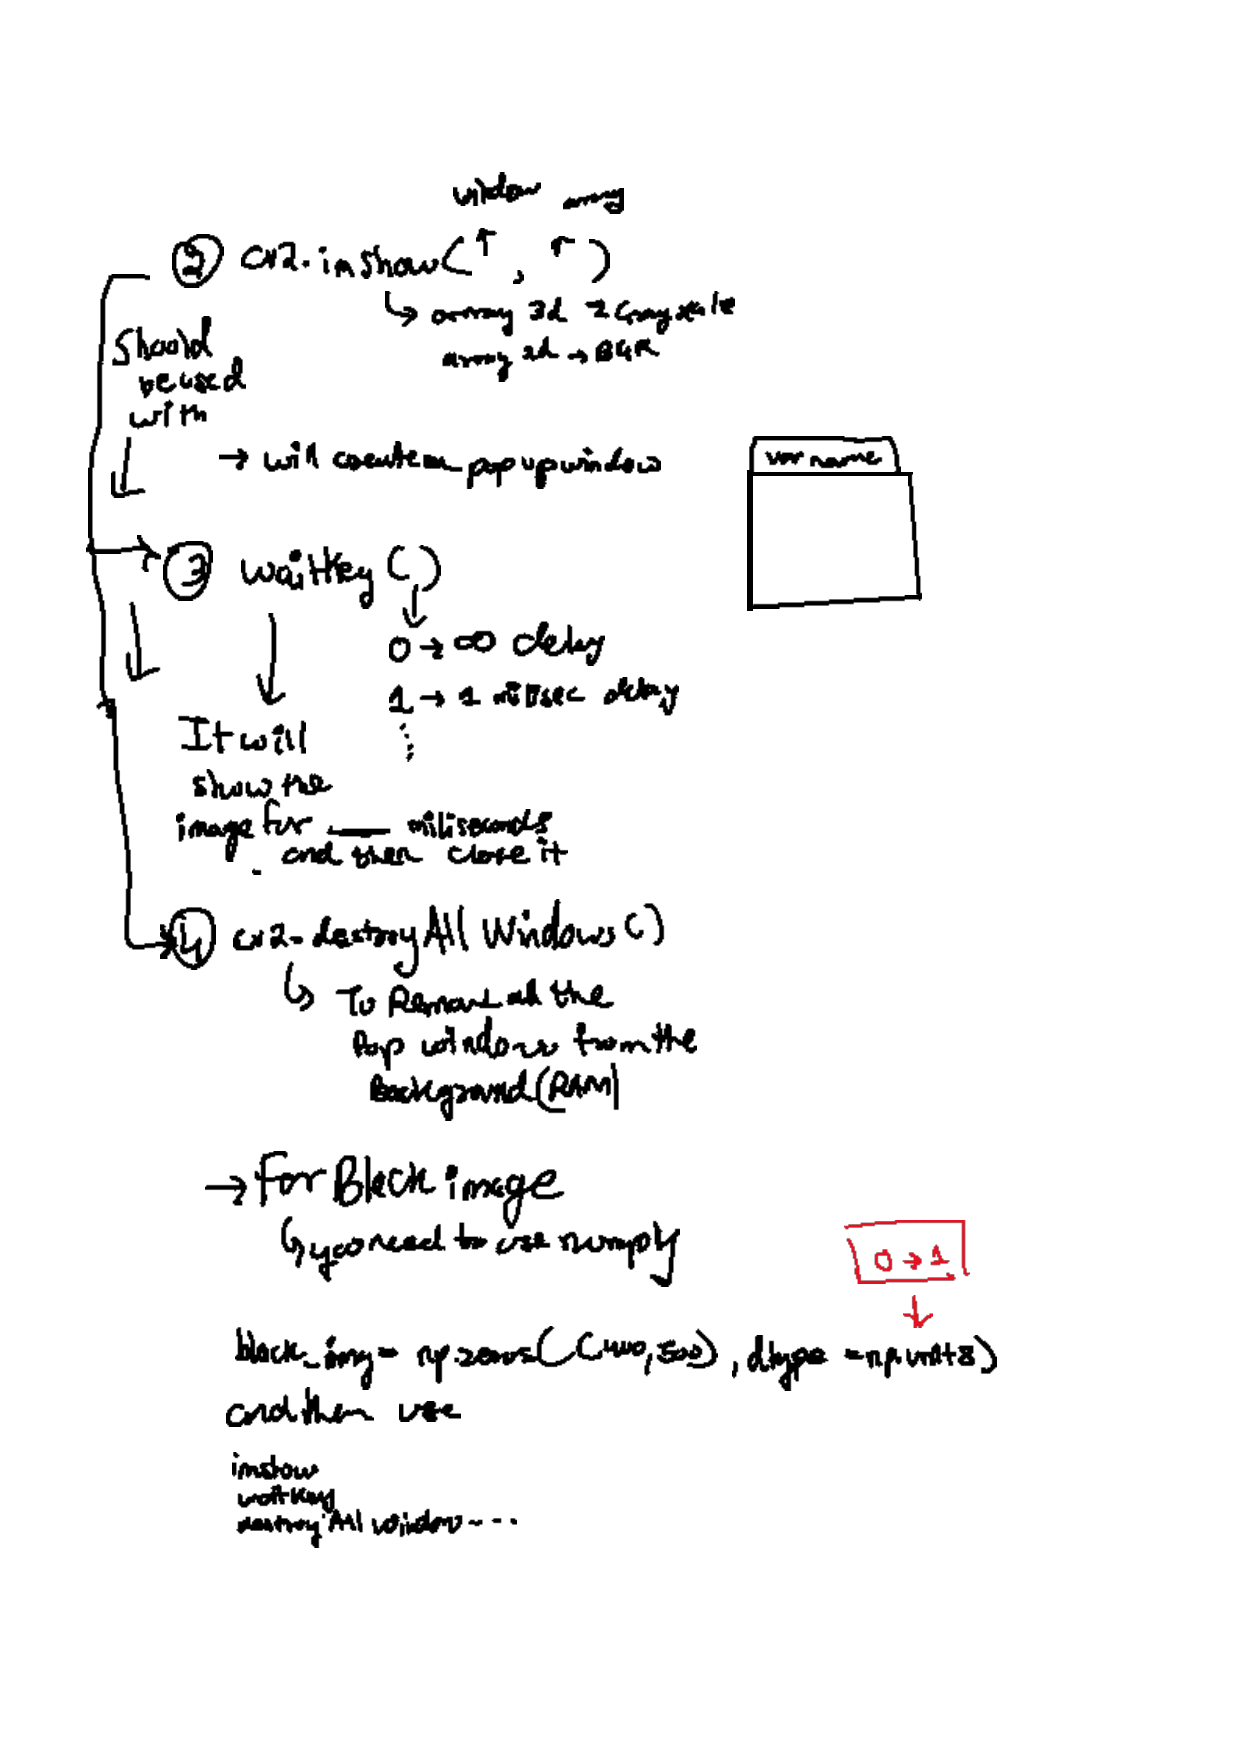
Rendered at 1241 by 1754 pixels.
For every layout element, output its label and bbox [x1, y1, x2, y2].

picture [399, 1401, 461, 1422]
picture [476, 228, 497, 256]
picture [241, 545, 605, 666]
picture [589, 239, 610, 283]
picture [903, 1295, 933, 1328]
picture [453, 172, 541, 206]
picture [747, 436, 922, 611]
picture [513, 270, 524, 284]
picture [86, 274, 697, 1121]
picture [551, 236, 575, 257]
picture [389, 677, 679, 762]
picture [563, 188, 624, 214]
picture [226, 1326, 718, 1427]
picture [232, 1452, 517, 1548]
picture [844, 1220, 970, 1284]
picture [732, 1335, 997, 1391]
picture [205, 1151, 680, 1287]
picture [241, 236, 472, 279]
picture [385, 291, 735, 382]
picture [172, 234, 224, 288]
